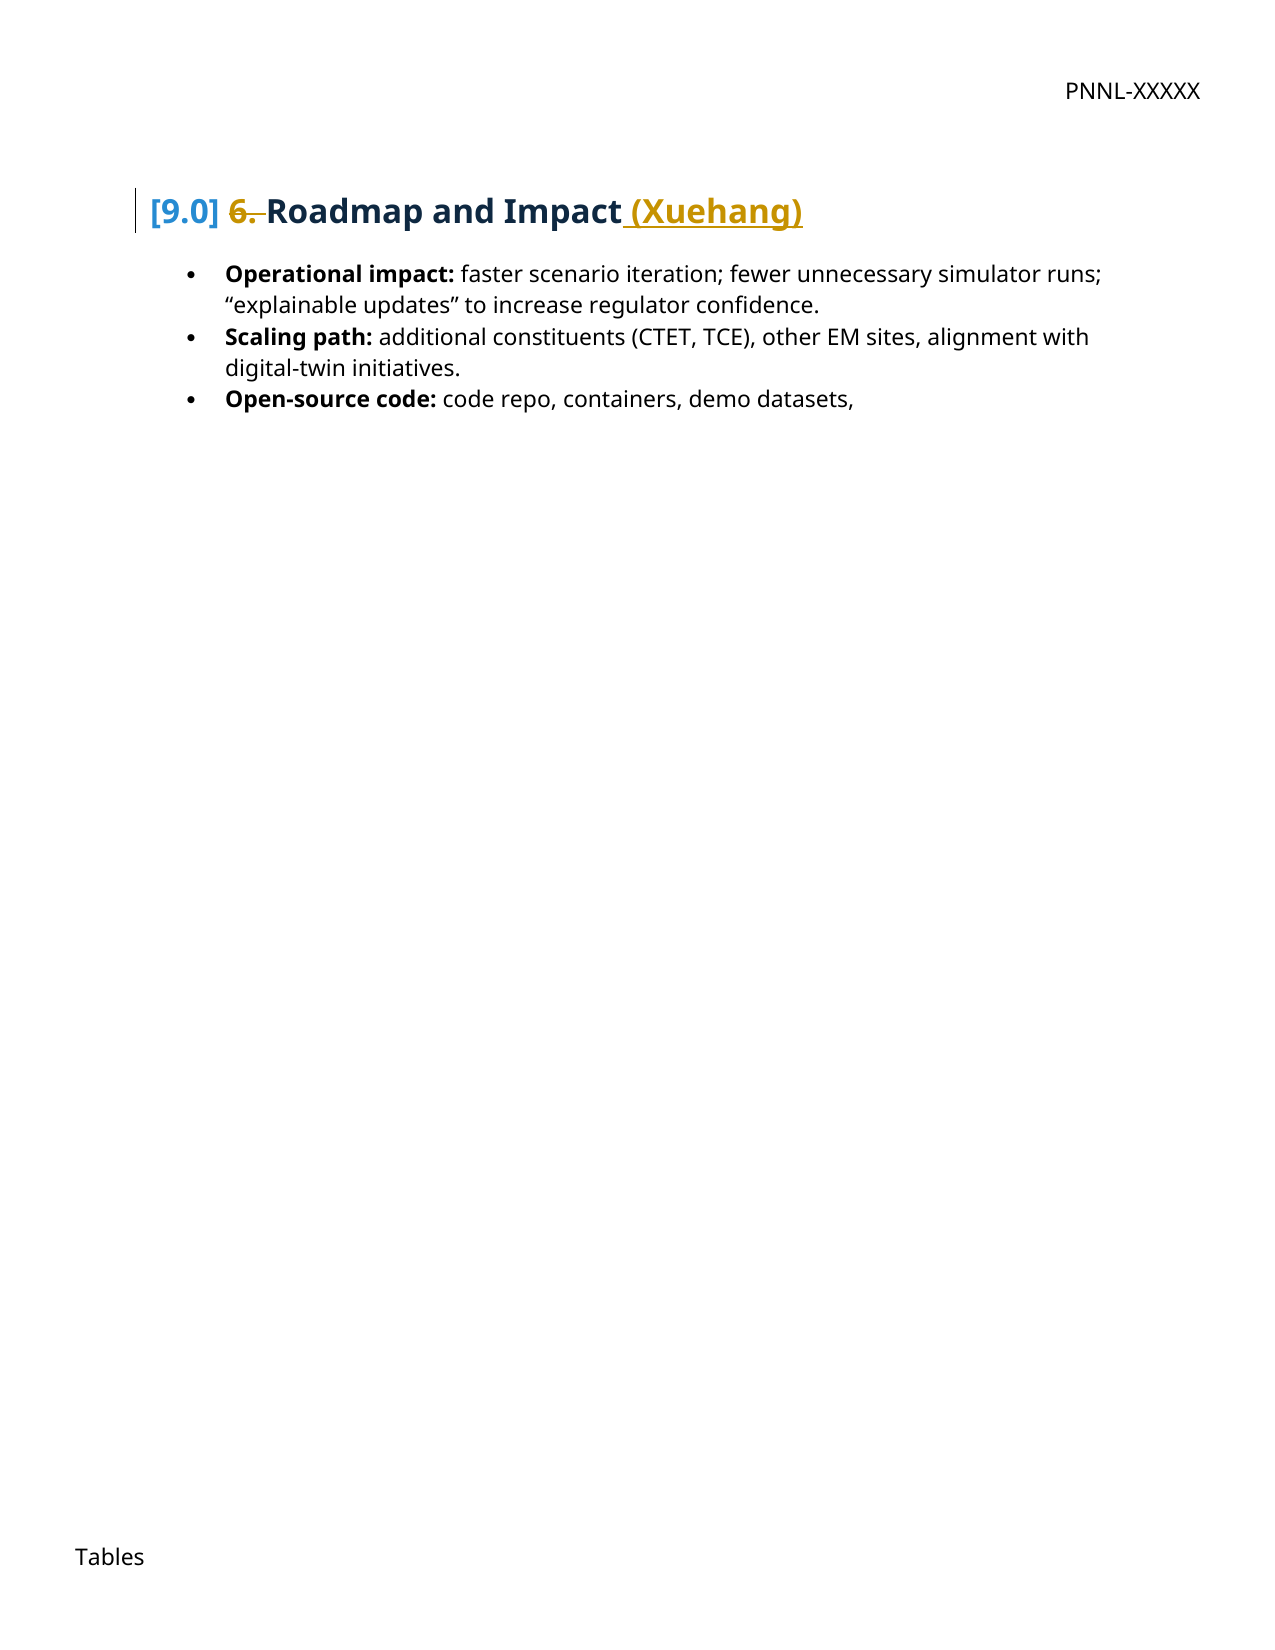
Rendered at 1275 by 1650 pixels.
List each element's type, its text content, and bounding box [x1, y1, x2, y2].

list Scaling path: additional constituents (CTET, TCE), other EM sites, alignment with digital-twin initiatives. [187, 320, 1125, 383]
list Open-source code: code repo, containers, demo datasets, [187, 383, 1125, 414]
subtitle Roadmap and Impact [150, 187, 1125, 233]
list Operational impact: faster scenario iteration; fewer unnecessary simulator runs; “explainable updates” to increase regulator confidence. [187, 258, 1125, 320]
